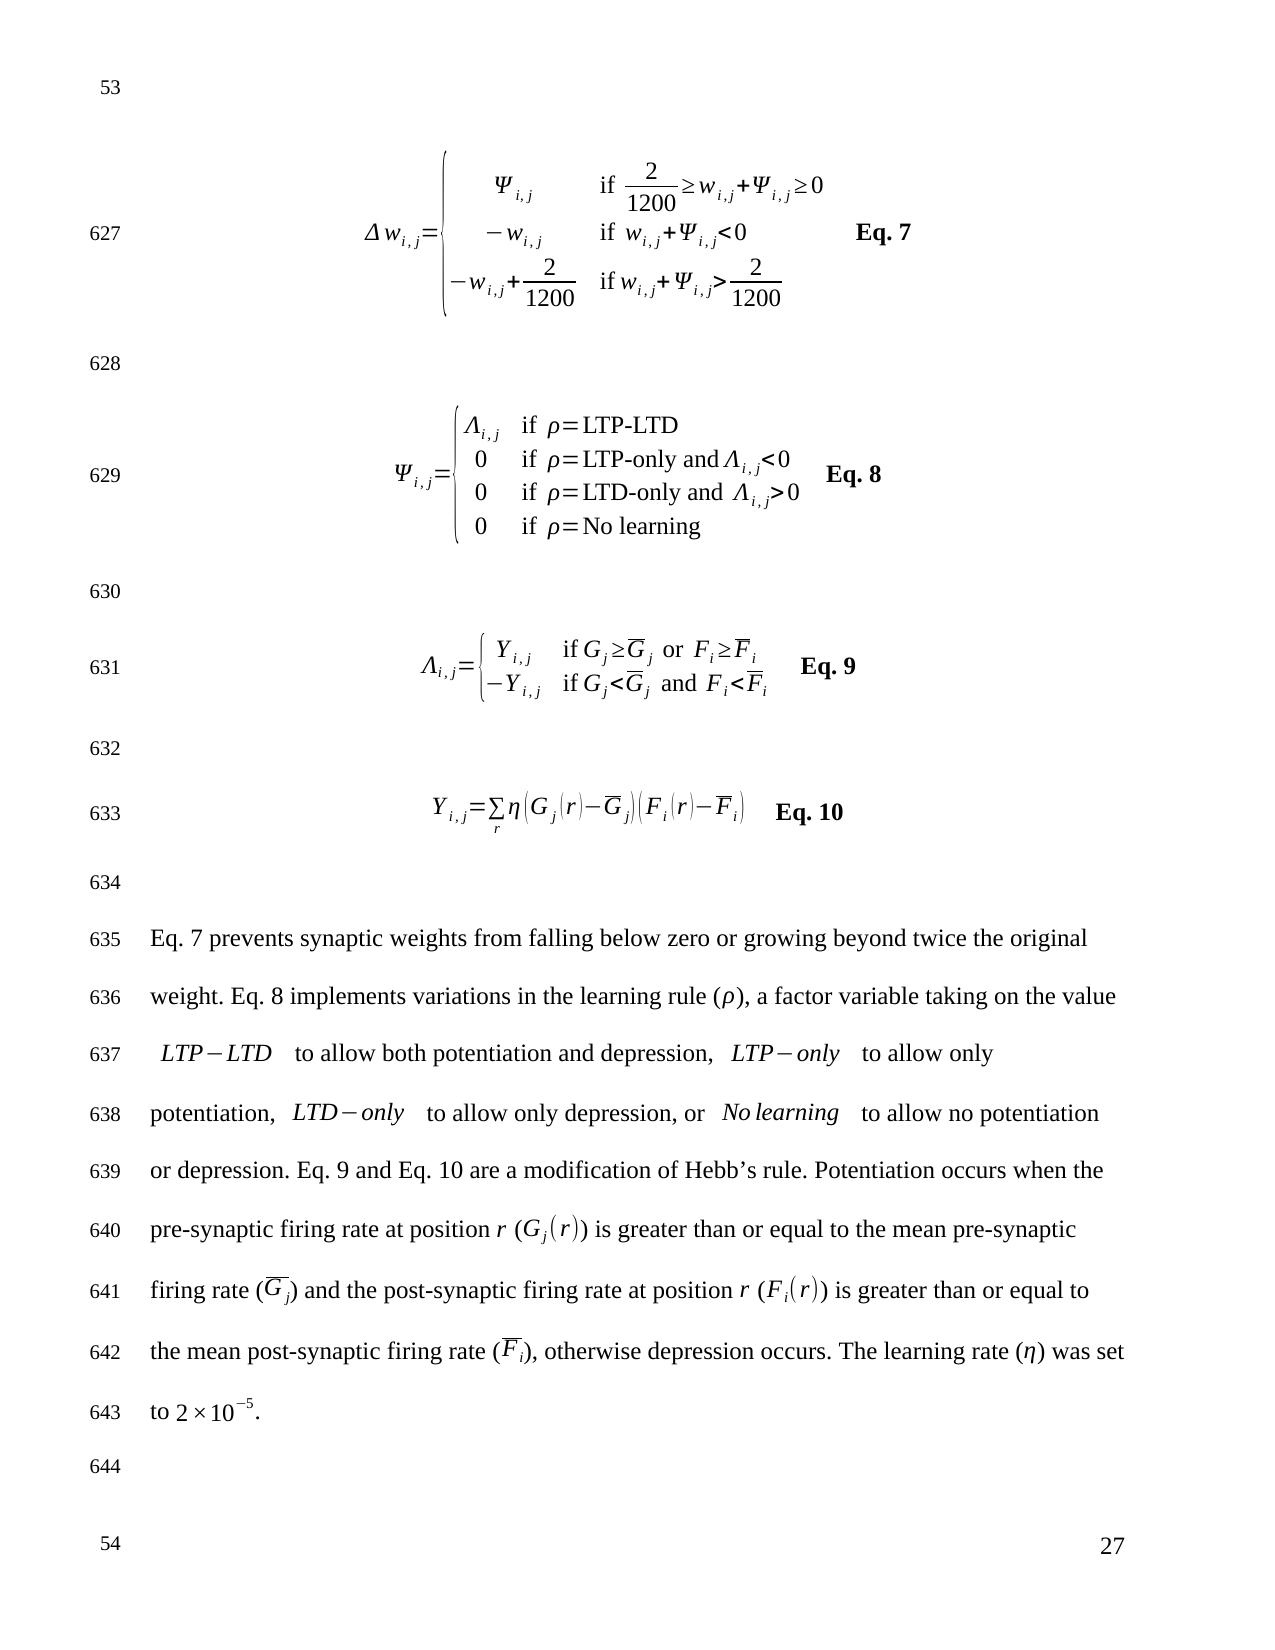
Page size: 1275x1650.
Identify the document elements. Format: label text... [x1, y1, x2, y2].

text Eq. 7 [150, 150, 1125, 319]
text Eq. 10 [150, 790, 1125, 837]
text Eq. 7 prevents synaptic weights from falling below zero or growing beyond twice the original weight. Eq. 8 implements variations in the learning rule (), a factor variable taking on the value to allow both potentiation and depression, to allow only potentiation, to allow only depression, or to allow no potentiation or depression. Eq. 9 and Eq. 10 are a modification of Hebb’s rule. Potentiation occurs when the pre-synaptic firing rate at position () is greater than or equal to the mean pre-synaptic firing rate () and the post-synaptic firing rate at position () is greater than or equal to the mean post-synaptic firing rate (), otherwise depression occurs. The learning rate () was set to . [150, 923, 1125, 1426]
text Eq. 9 [150, 632, 1125, 704]
text Eq. 8 [150, 405, 1125, 546]
